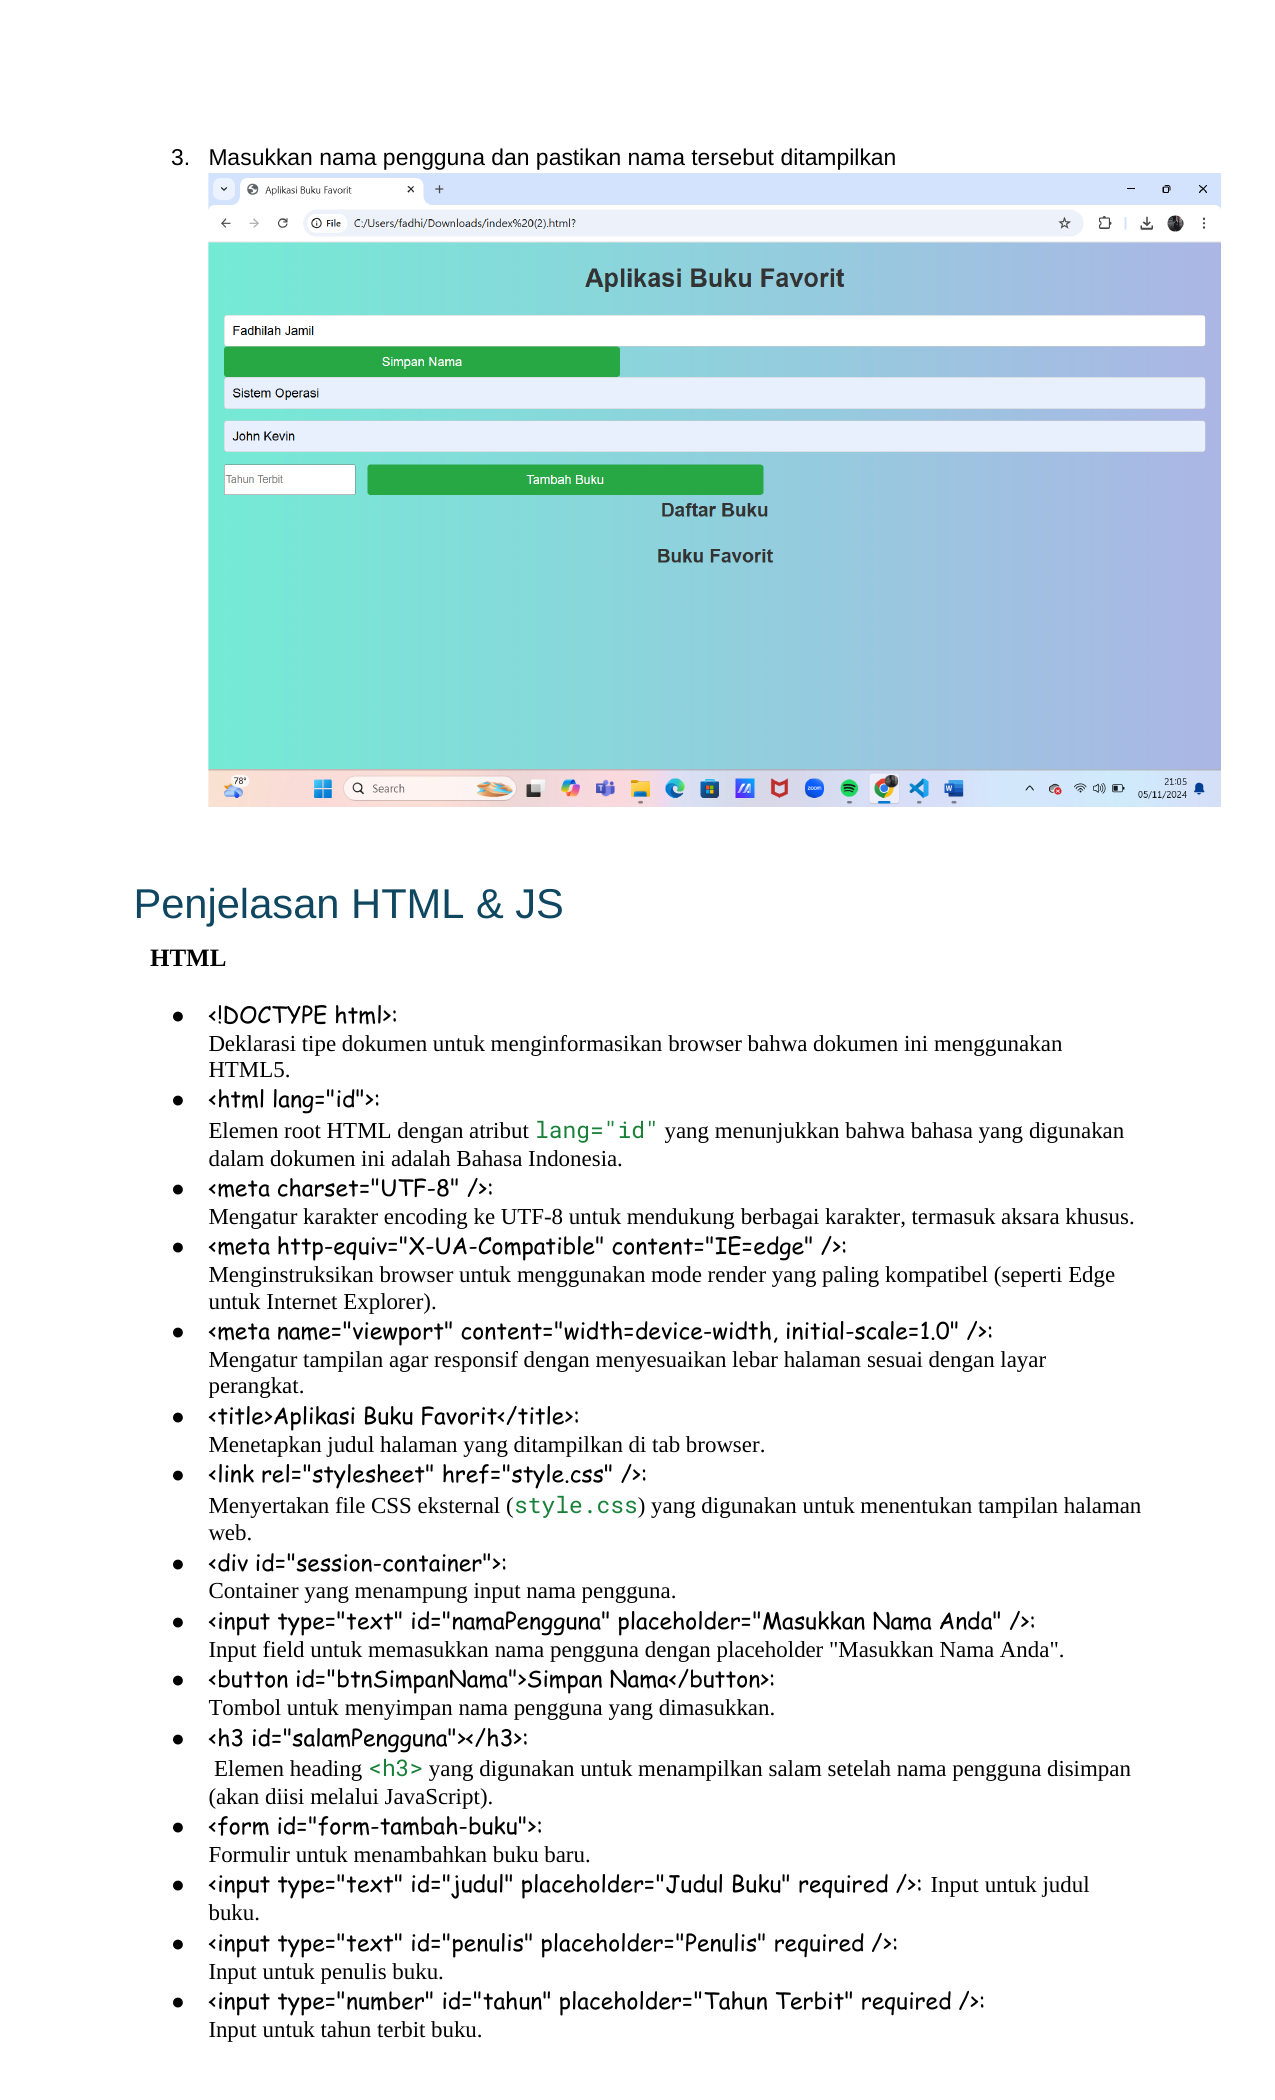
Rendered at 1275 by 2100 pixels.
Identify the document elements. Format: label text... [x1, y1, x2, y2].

subtitle Penjelasan HTML & JS [133, 879, 1146, 927]
list <input type="text" id="penulis" placeholder="Penulis" required />: Input untuk penulis buku. [171, 1926, 1146, 1984]
list <button id="btnSimpanNama">Simpan Nama</button>: Tombol untuk menyimpan nama pengguna yang dimasukkan. [171, 1662, 1146, 1721]
list <html lang="id">: Elemen root HTML dengan atribut lang="id" yang menunjukkan bahwa bahasa yang digunakan dalam dokumen ini adalah Bahasa Indonesia. [171, 1082, 1146, 1171]
subtitle HTML [150, 943, 1146, 971]
list <title>Aplikasi Buku Favorit</title>: Menetapkan judul halaman yang ditampilkan di tab browser. [171, 1399, 1146, 1457]
list <form id="form-tambah-buku">: Formulir untuk menambahkan buku baru. [171, 1809, 1146, 1867]
list <h3 id="salamPengguna"></h3>: Elemen heading <h3> yang digunakan untuk menampilkan salam setelah nama pengguna disimpan (akan diisi melalui JavaScript). [171, 1721, 1146, 1809]
list <meta charset="UTF-8" />: Mengatur karakter encoding ke UTF-8 untuk mendukung berbagai karakter, termasuk aksara khusus. [171, 1171, 1146, 1229]
list <meta name="viewport" content="width=device-width, initial-scale=1.0" />: Mengatur tampilan agar responsif dengan menyesuaikan lebar halaman sesuai dengan layar perangkat. [171, 1314, 1146, 1399]
list <div id="session-container">: Container yang menampung input nama pengguna. [171, 1546, 1146, 1604]
picture [208, 173, 1221, 807]
list <!DOCTYPE html>: Deklarasi tipe dokumen untuk menginformasikan browser bahwa dokumen ini menggunakan HTML5. [171, 998, 1146, 1082]
list <meta http-equiv="X-UA-Compatible" content="IE=edge" />: Menginstruksikan browser untuk menggunakan mode render yang paling kompatibel (seperti Edge untuk Internet Explorer). [171, 1229, 1146, 1314]
list <input type="text" id="namaPengguna" placeholder="Masukkan Nama Anda" />: Input field untuk memasukkan nama pengguna dengan placeholder "Masukkan Nama Anda". [171, 1604, 1146, 1662]
list <input type="number" id="tahun" placeholder="Tahun Terbit" required />: Input untuk tahun terbit buku. [171, 1984, 1146, 2042]
list <input type="text" id="judul" placeholder="Judul Buku" required />: Input untuk judul buku. [171, 1867, 1146, 1926]
list <link rel="stylesheet" href="style.css" />: Menyertakan file CSS eksternal (style.css) yang digunakan untuk menentukan tampilan halaman web. [171, 1457, 1146, 1546]
